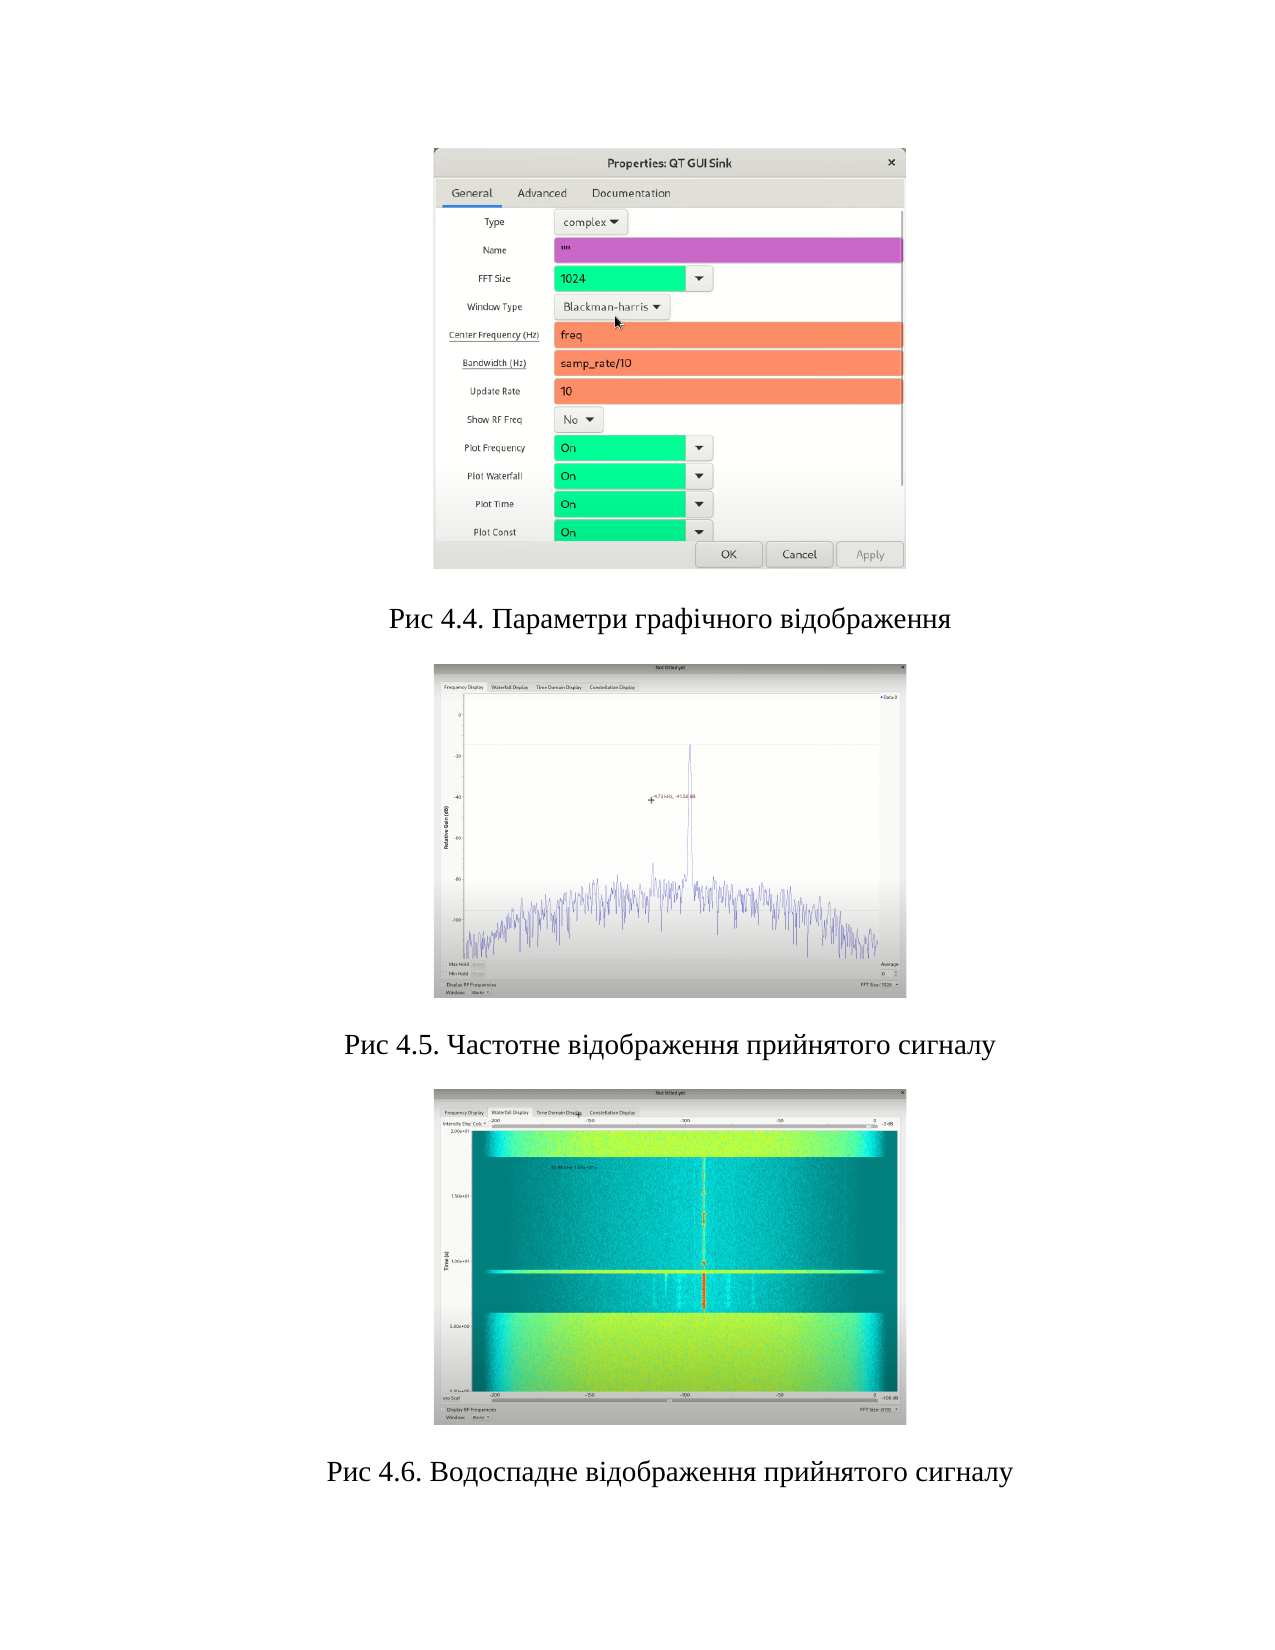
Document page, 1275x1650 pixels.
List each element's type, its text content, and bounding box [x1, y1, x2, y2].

picture [433, 664, 907, 998]
text Рис 4.5. Частотне відображення прийнятого сигналу [148, 1027, 1127, 1061]
picture [433, 1089, 907, 1425]
text Рис 4.6. Водоспадне відображення прийнятого сигналу [148, 1454, 1127, 1487]
picture [433, 147, 907, 572]
text Рис 4.4. Параметри графічного відображення [148, 601, 1127, 635]
